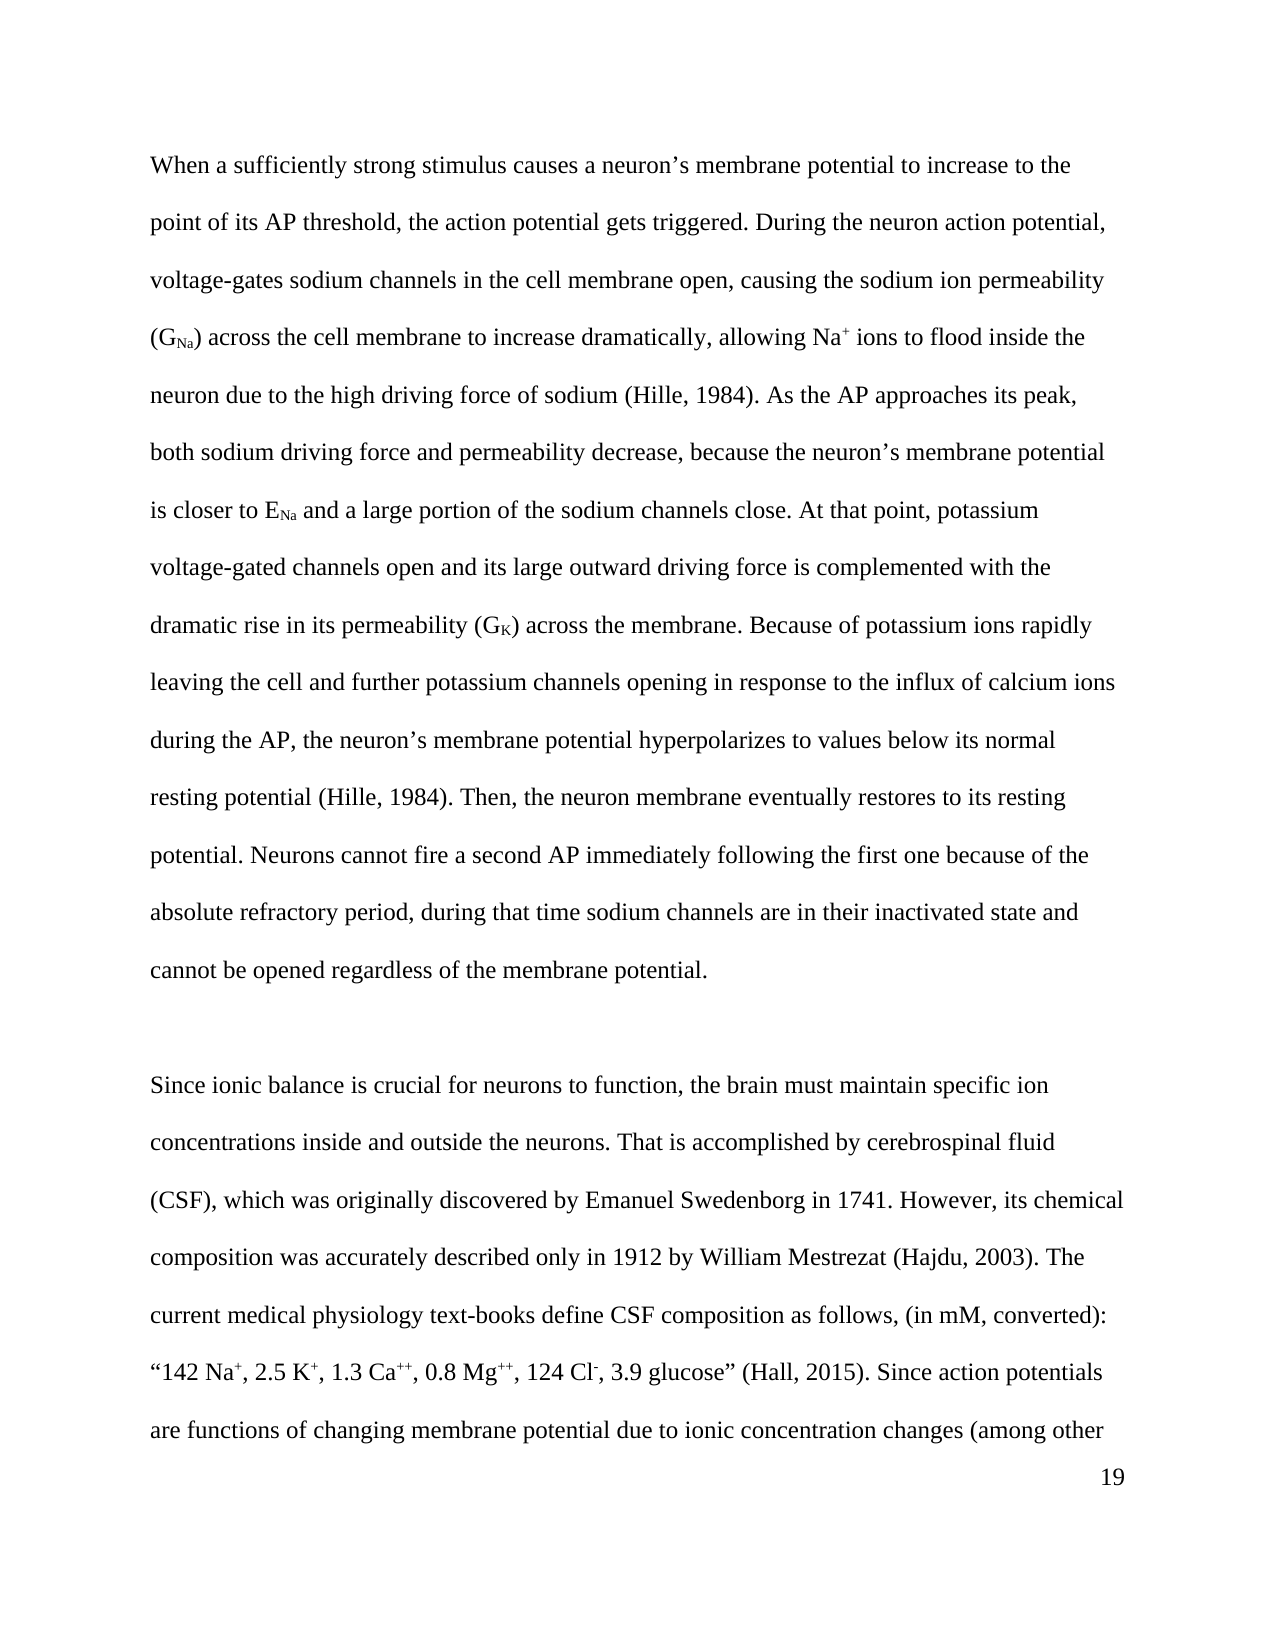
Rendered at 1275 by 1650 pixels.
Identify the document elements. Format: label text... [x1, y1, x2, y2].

text When a sufficiently strong stimulus causes a neuron’s membrane potential to increase to the point of its AP threshold, the action potential gets triggered. During the neuron action potential, voltage-gates sodium channels in the cell membrane open, causing the sodium ion permeability (GNa) across the cell membrane to increase dramatically, allowing Na+ ions to flood inside the neuron due to the high driving force of sodium (Hille, 1984). As the AP approaches its peak, both sodium driving force and permeability decrease, because the neuron’s membrane potential is closer to ENa and a large portion of the sodium channels close. At that point, potassium voltage-gated channels open and its large outward driving force is complemented with the dramatic rise in its permeability (GK) across the membrane. Because of potassium ions rapidly leaving the cell and further potassium channels opening in response to the influx of calcium ions during the AP, the neuron’s membrane potential hyperpolarizes to values below its normal resting potential (Hille, 1984). Then, the neuron membrane eventually restores to its resting potential. Neurons cannot fire a second AP immediately following the first one because of the absolute refractory period, during that time sodium channels are in their inactivated state and cannot be opened regardless of the membrane potential. [150, 150, 1125, 984]
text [150, 1070, 1125, 1444]
